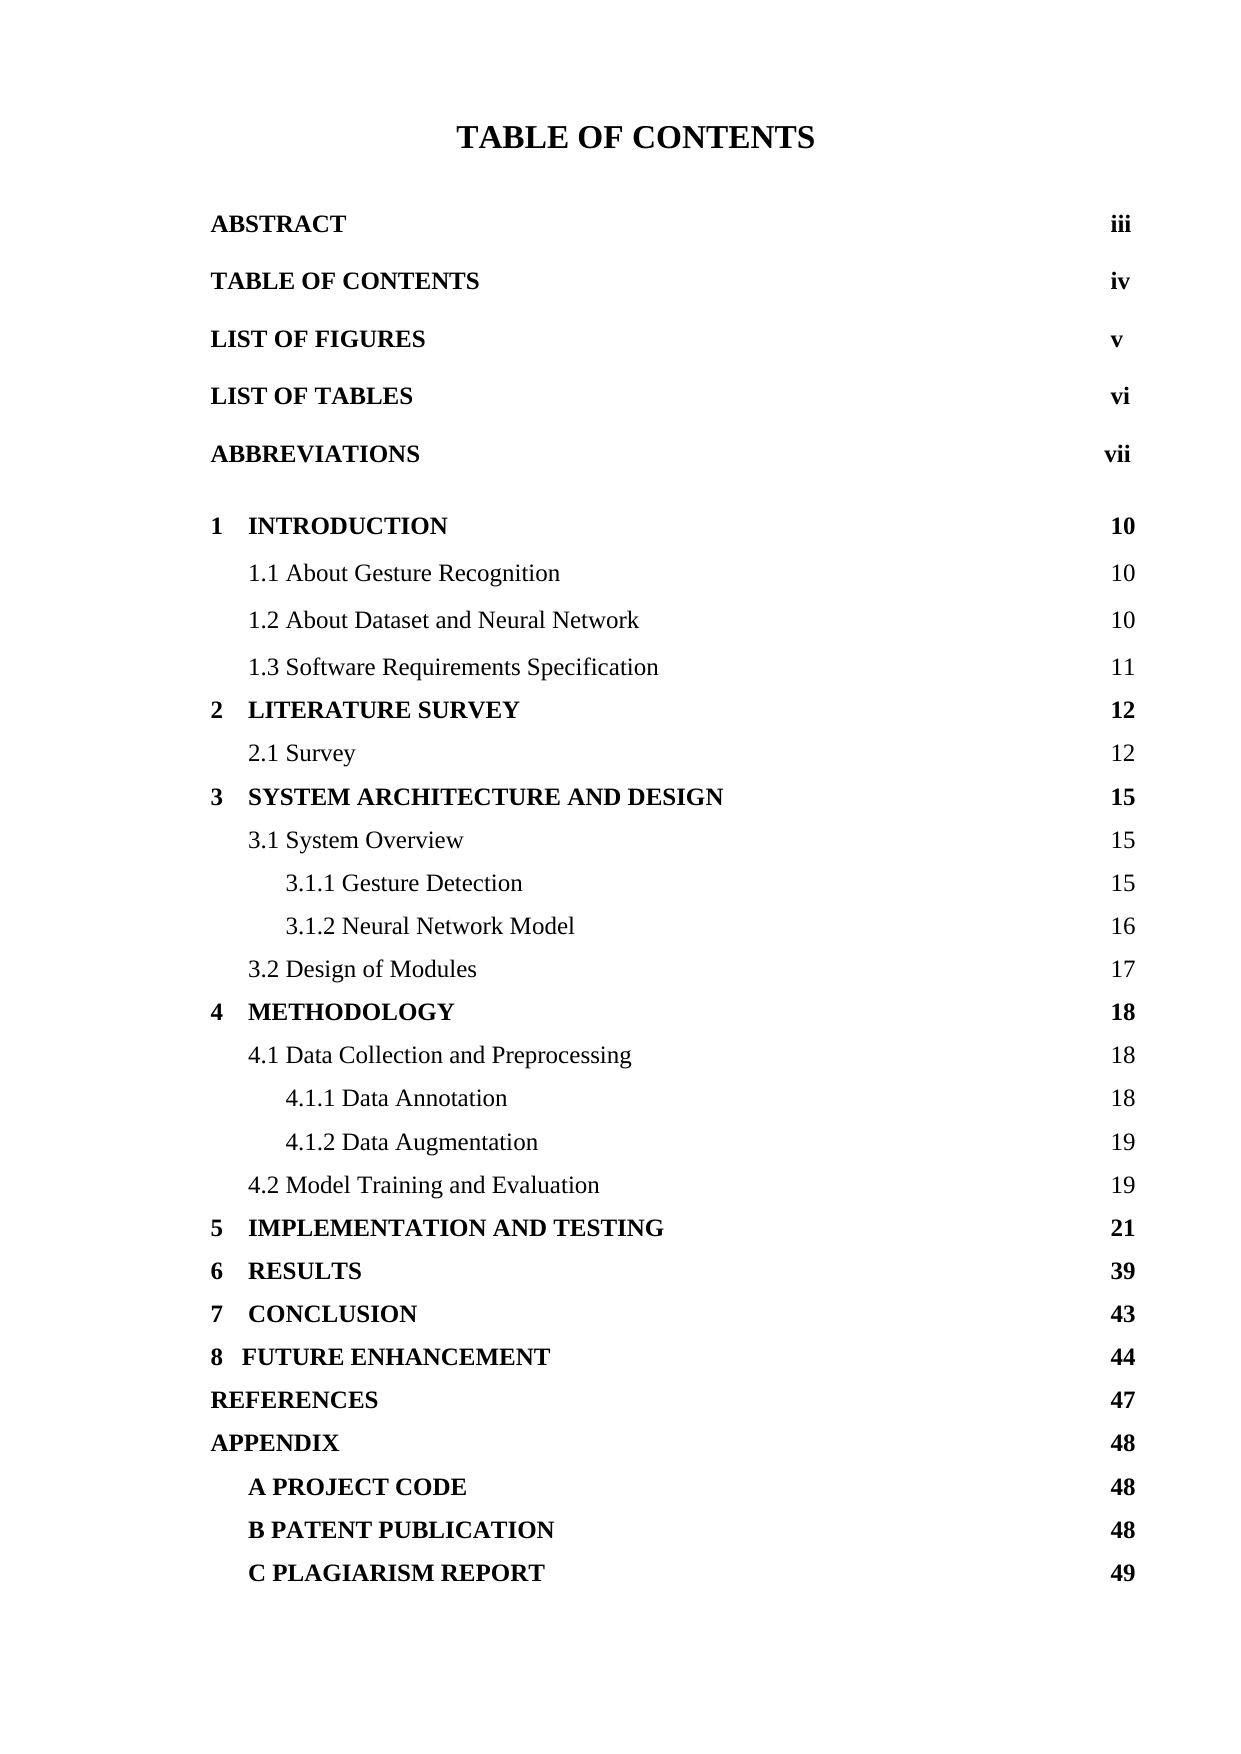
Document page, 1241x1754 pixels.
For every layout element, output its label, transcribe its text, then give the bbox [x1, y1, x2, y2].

text 4 METHODOLOGY 18 [135, 997, 1136, 1026]
text TABLE OF CONTENTS [135, 118, 1136, 156]
text 4.1.2 Data Augmentation 19 [135, 1127, 1136, 1155]
list About Gesture Recognition 10 [248, 558, 1136, 587]
text 7 CONCLUSION 43 [135, 1299, 1136, 1328]
text TABLE OF CONTENTS iv [135, 266, 1136, 295]
text 3.2 Design of Modules 17 [135, 954, 1136, 983]
text A PROJECT CODE 48 [135, 1472, 1136, 1500]
text APPENDIX 48 [135, 1428, 1136, 1457]
text C PLAGIARISM REPORT 49 [135, 1558, 1136, 1587]
text 8 FUTURE ENHANCEMENT 44 [135, 1342, 1136, 1371]
text 3 SYSTEM ARCHITECTURE AND DESIGN 15 [135, 782, 1136, 810]
text ABSTRACT iii [135, 209, 1136, 238]
text 4.2 Model Training and Evaluation 19 [135, 1170, 1136, 1198]
text 5 IMPLEMENTATION AND TESTING 21 [135, 1213, 1136, 1242]
text LIST OF TABLES vi [135, 381, 1136, 410]
text REFERENCES 47 [135, 1385, 1136, 1414]
text 6 RESULTS 39 [135, 1256, 1136, 1285]
text 1 INTRODUCTION 10 [135, 511, 1136, 539]
text 4.1 Data Collection and Preprocessing 18 [135, 1040, 1136, 1069]
text B PATENT PUBLICATION 48 [135, 1515, 1136, 1543]
text 3.1.2 Neural Network Model 16 [135, 911, 1136, 940]
text LIST OF FIGURES v [135, 324, 1136, 353]
list Software Requirements Specification 11 [248, 652, 1136, 681]
text 4.1.1 Data Annotation 18 [135, 1083, 1136, 1112]
text 3.1 System Overview 15 [135, 825, 1136, 853]
text 3.1.1 Gesture Detection 15 [135, 868, 1136, 897]
text 2.1 Survey 12 [135, 738, 1136, 767]
list About Dataset and Neural Network 10 [248, 605, 1136, 634]
text ABBREVIATIONS vii [135, 439, 1136, 468]
text 2 LITERATURE SURVEY 12 [135, 695, 1136, 724]
